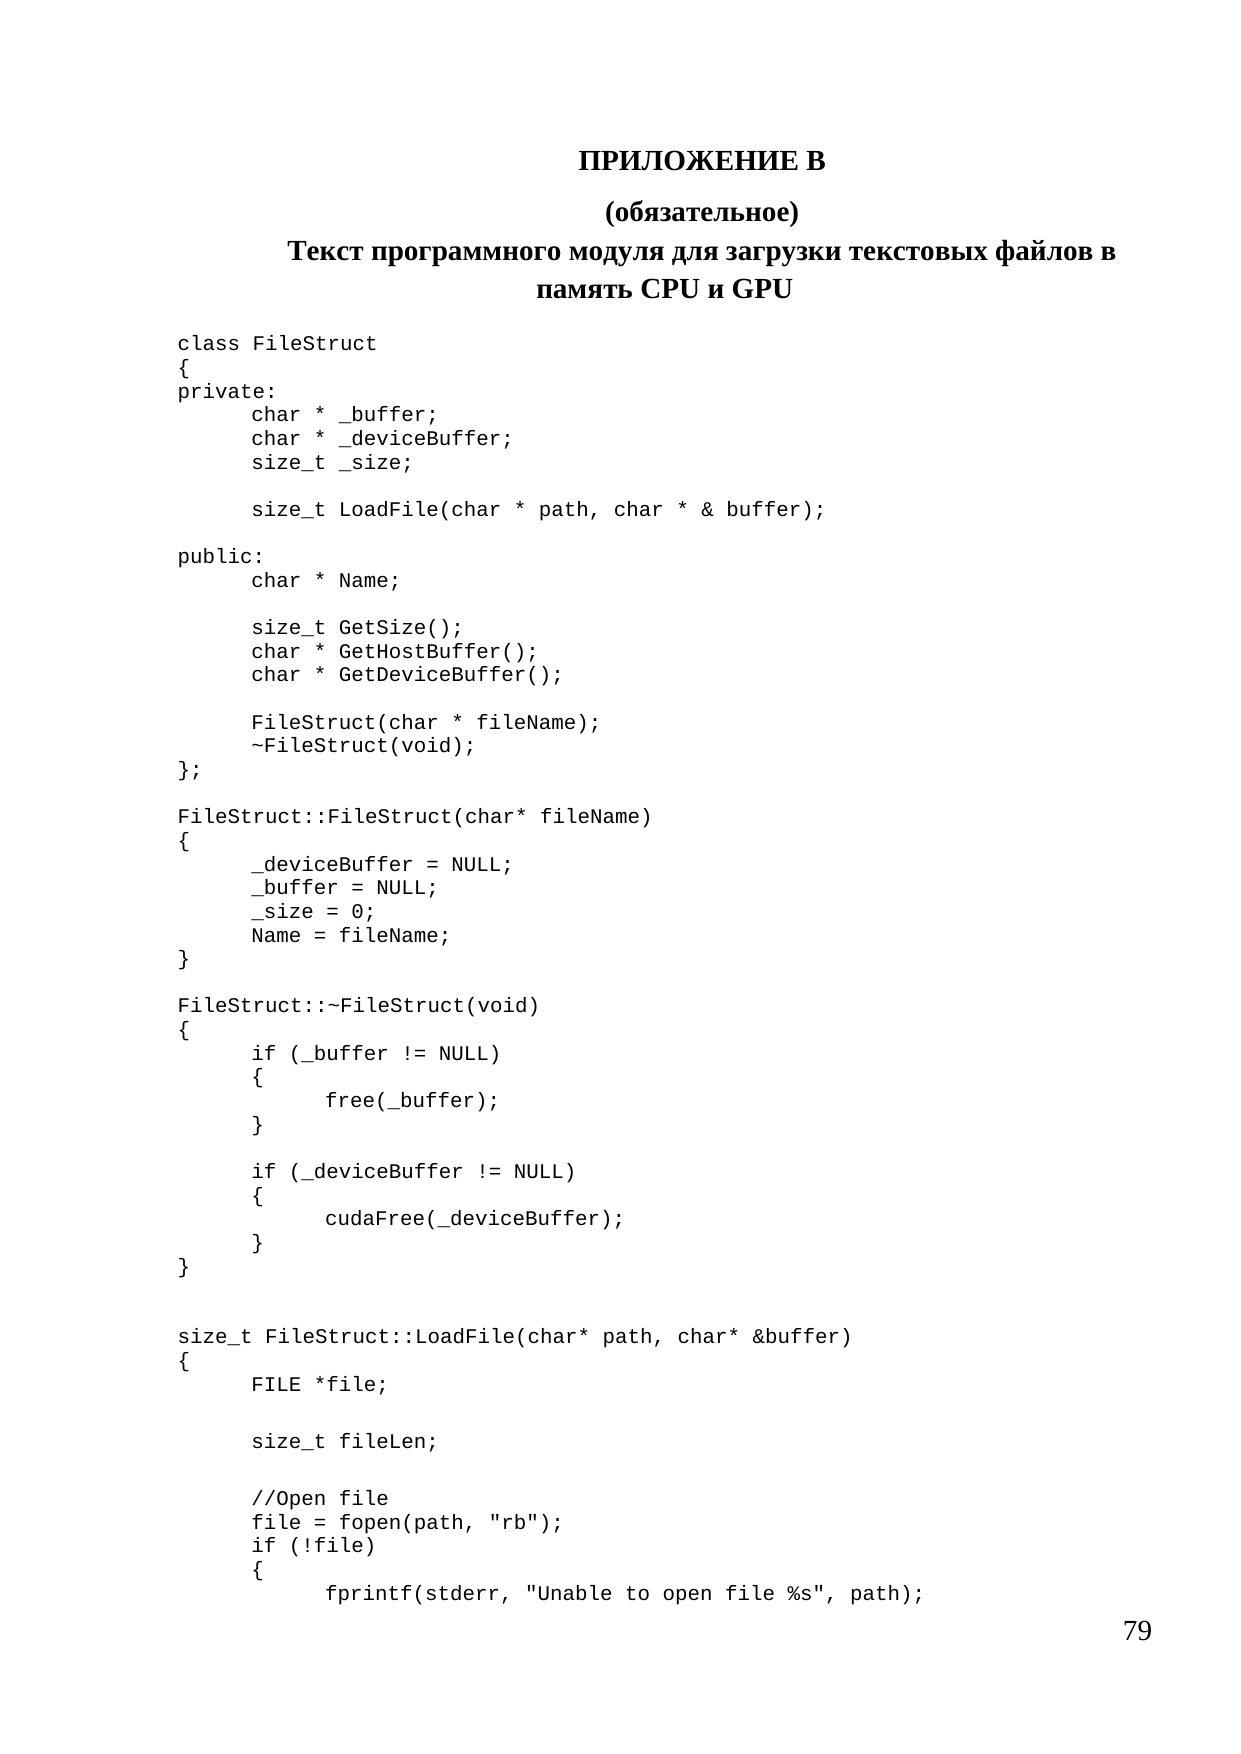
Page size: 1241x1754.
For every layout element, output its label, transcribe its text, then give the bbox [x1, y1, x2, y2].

text _buffer = NULL; [177, 877, 1152, 901]
text ~FileStruct(void); [177, 735, 1152, 759]
text (обязательное) [177, 194, 1152, 228]
text file = fopen(path, "rb"); [177, 1512, 1152, 1536]
text { [177, 1559, 1152, 1583]
text free(_buffer); [177, 1090, 1152, 1114]
text { [177, 1019, 1152, 1043]
text size_t LoadFile(char * path, char * & buffer); [177, 499, 1152, 523]
text FileStruct::~FileStruct(void) [177, 996, 1152, 1019]
text char * GetHostBuffer(); [177, 641, 1152, 664]
text public: [177, 546, 1152, 570]
text } [177, 948, 1152, 972]
text class FileStruct [177, 333, 1152, 357]
text char * Name; [177, 570, 1152, 593]
text } [177, 1256, 1152, 1279]
text size_t _size; [177, 452, 1152, 475]
text { [177, 1185, 1152, 1208]
text size_t GetSize(); [177, 617, 1152, 641]
text char * GetDeviceBuffer(); [177, 664, 1152, 688]
text FileStruct::FileStruct(char* fileName) [177, 806, 1152, 830]
text char * _deviceBuffer; [177, 428, 1152, 452]
text { [177, 1350, 1152, 1374]
text size_t FileStruct::LoadFile(char* path, char* &buffer) [177, 1327, 1152, 1350]
text { [177, 1066, 1152, 1090]
text fprintf(stderr, "Unable to open file %s", path); [177, 1583, 1152, 1606]
text private: [177, 381, 1152, 404]
text { [177, 830, 1152, 854]
text if (_buffer != NULL) [177, 1043, 1152, 1066]
text } [177, 1114, 1152, 1137]
text { [177, 357, 1152, 381]
text size_t fileLen; [177, 1431, 1152, 1455]
text _deviceBuffer = NULL; [177, 854, 1152, 877]
subtitle ПРИЛОЖЕНИЕ B [177, 143, 1152, 177]
text FILE *file; [177, 1374, 1152, 1397]
text _size = 0; [177, 901, 1152, 924]
text //Open file [177, 1488, 1152, 1512]
text char * _buffer; [177, 404, 1152, 428]
text }; [177, 759, 1152, 783]
text cudaFree(_deviceBuffer); [177, 1208, 1152, 1232]
text } [177, 1232, 1152, 1256]
text Текст программного модуля для загрузки текстовых файлов в память CPU и GPU [177, 233, 1152, 305]
text if (!file) [177, 1536, 1152, 1559]
text FileStruct(char * fileName); [177, 712, 1152, 735]
text Name = fileName; [177, 924, 1152, 948]
text if (_deviceBuffer != NULL) [177, 1161, 1152, 1185]
